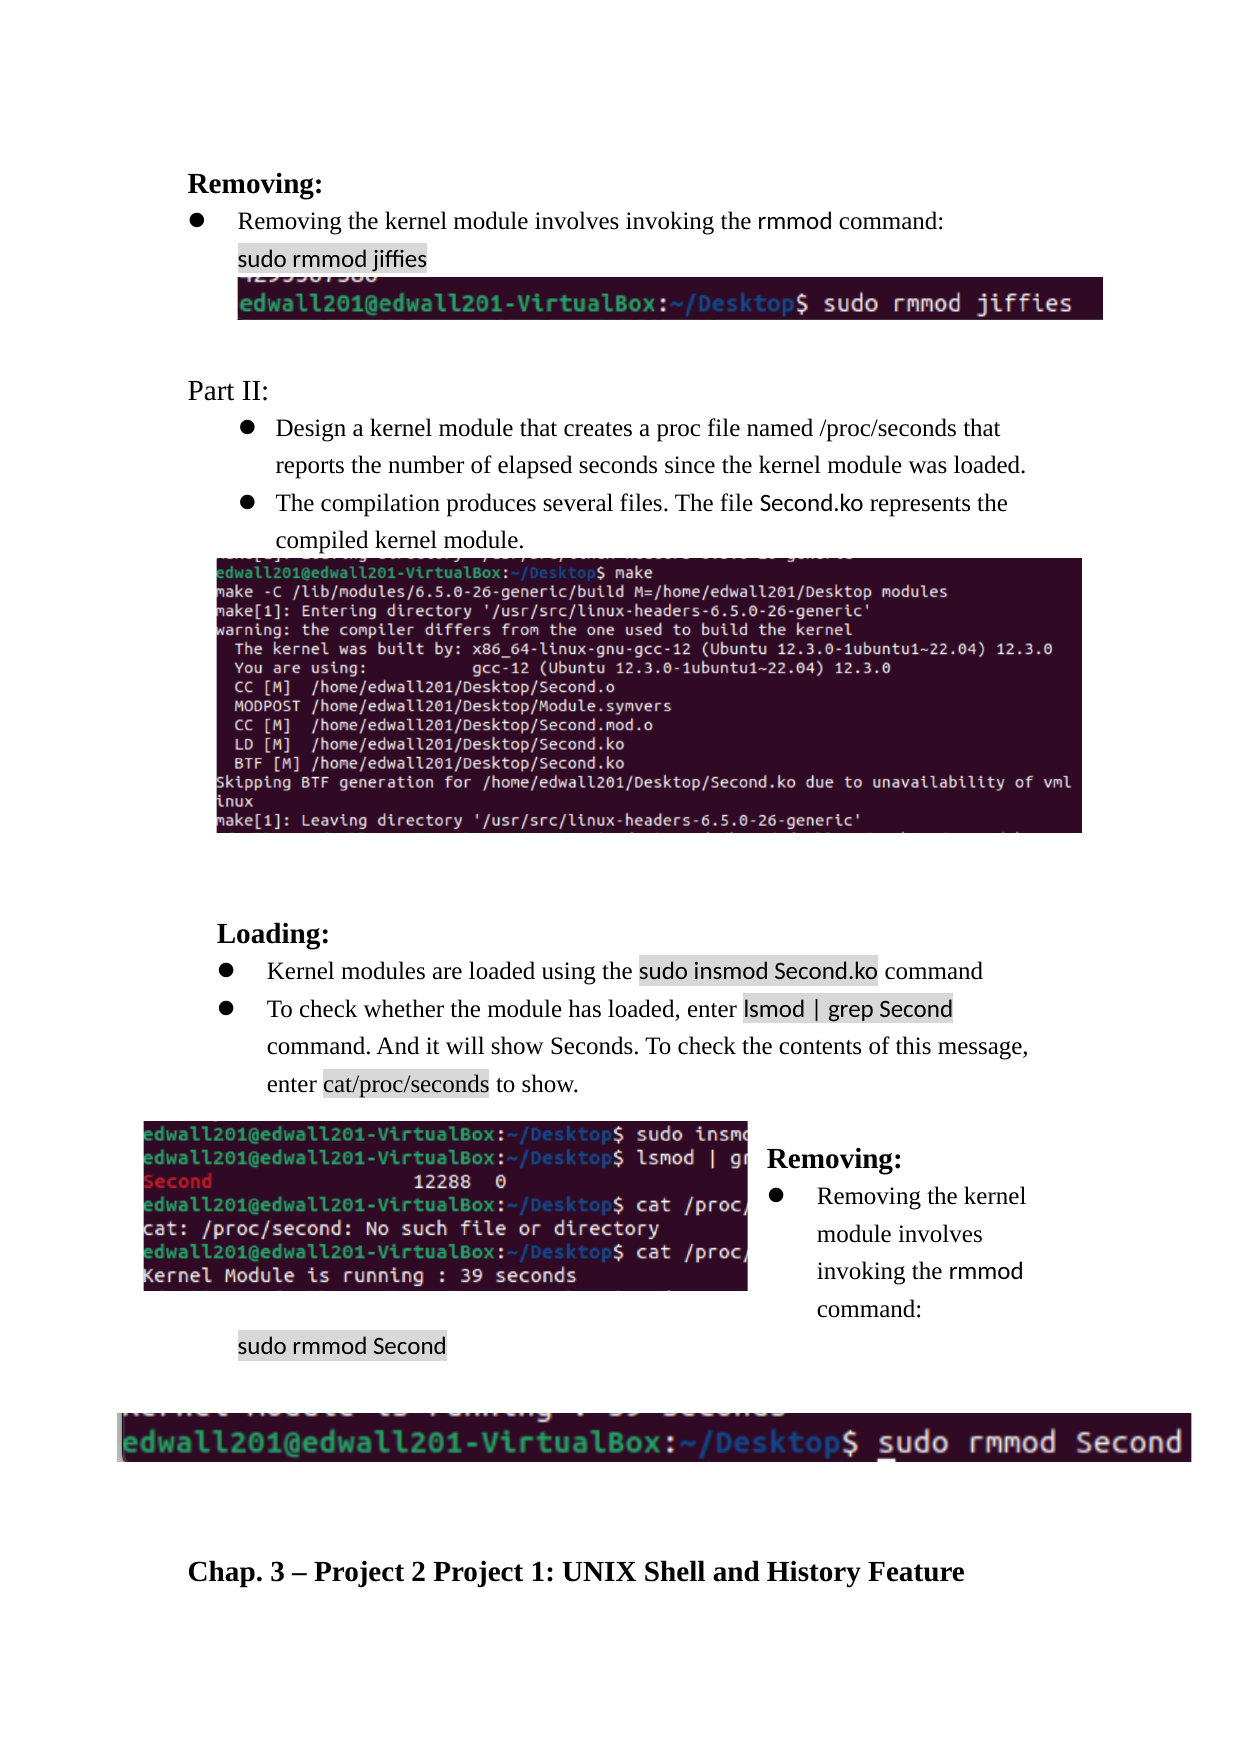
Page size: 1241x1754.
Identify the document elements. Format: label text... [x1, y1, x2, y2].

text Chap. 3 – Project 2 Project 1: UNIX Shell and History Feature [187, 1552, 1053, 1589]
text Removing: [747, 1139, 1053, 1177]
text Part II: [187, 371, 1053, 408]
picture [237, 277, 1103, 320]
list sudo rmmod Second [237, 1327, 1053, 1364]
text Loading: [187, 914, 1053, 952]
list Removing the kernel module involves invoking the rmmod command: [187, 202, 1053, 239]
list To check whether the module has loaded, enter lsmod | grep Second command. And it will show Seconds. To check the contents of this message, enter cat/proc/seconds to show. [217, 989, 1053, 1102]
list Removing the kernel module involves invoking the rmmod command: [187, 1177, 1053, 1327]
picture [216, 558, 1082, 833]
list sudo rmmod jiffies [237, 239, 1053, 277]
picture [143, 1121, 747, 1291]
list The compilation produces several files. The file Second.ko represents the compiled kernel module. [238, 483, 1053, 558]
list Kernel modules are loaded using the sudo insmod Second.ko command [217, 952, 1053, 989]
picture [116, 1413, 1191, 1462]
text Removing: [187, 164, 1053, 202]
list Design a kernel module that creates a proc file named /proc/seconds that reports the number of elapsed seconds since the kernel module was loaded. [238, 408, 1053, 483]
